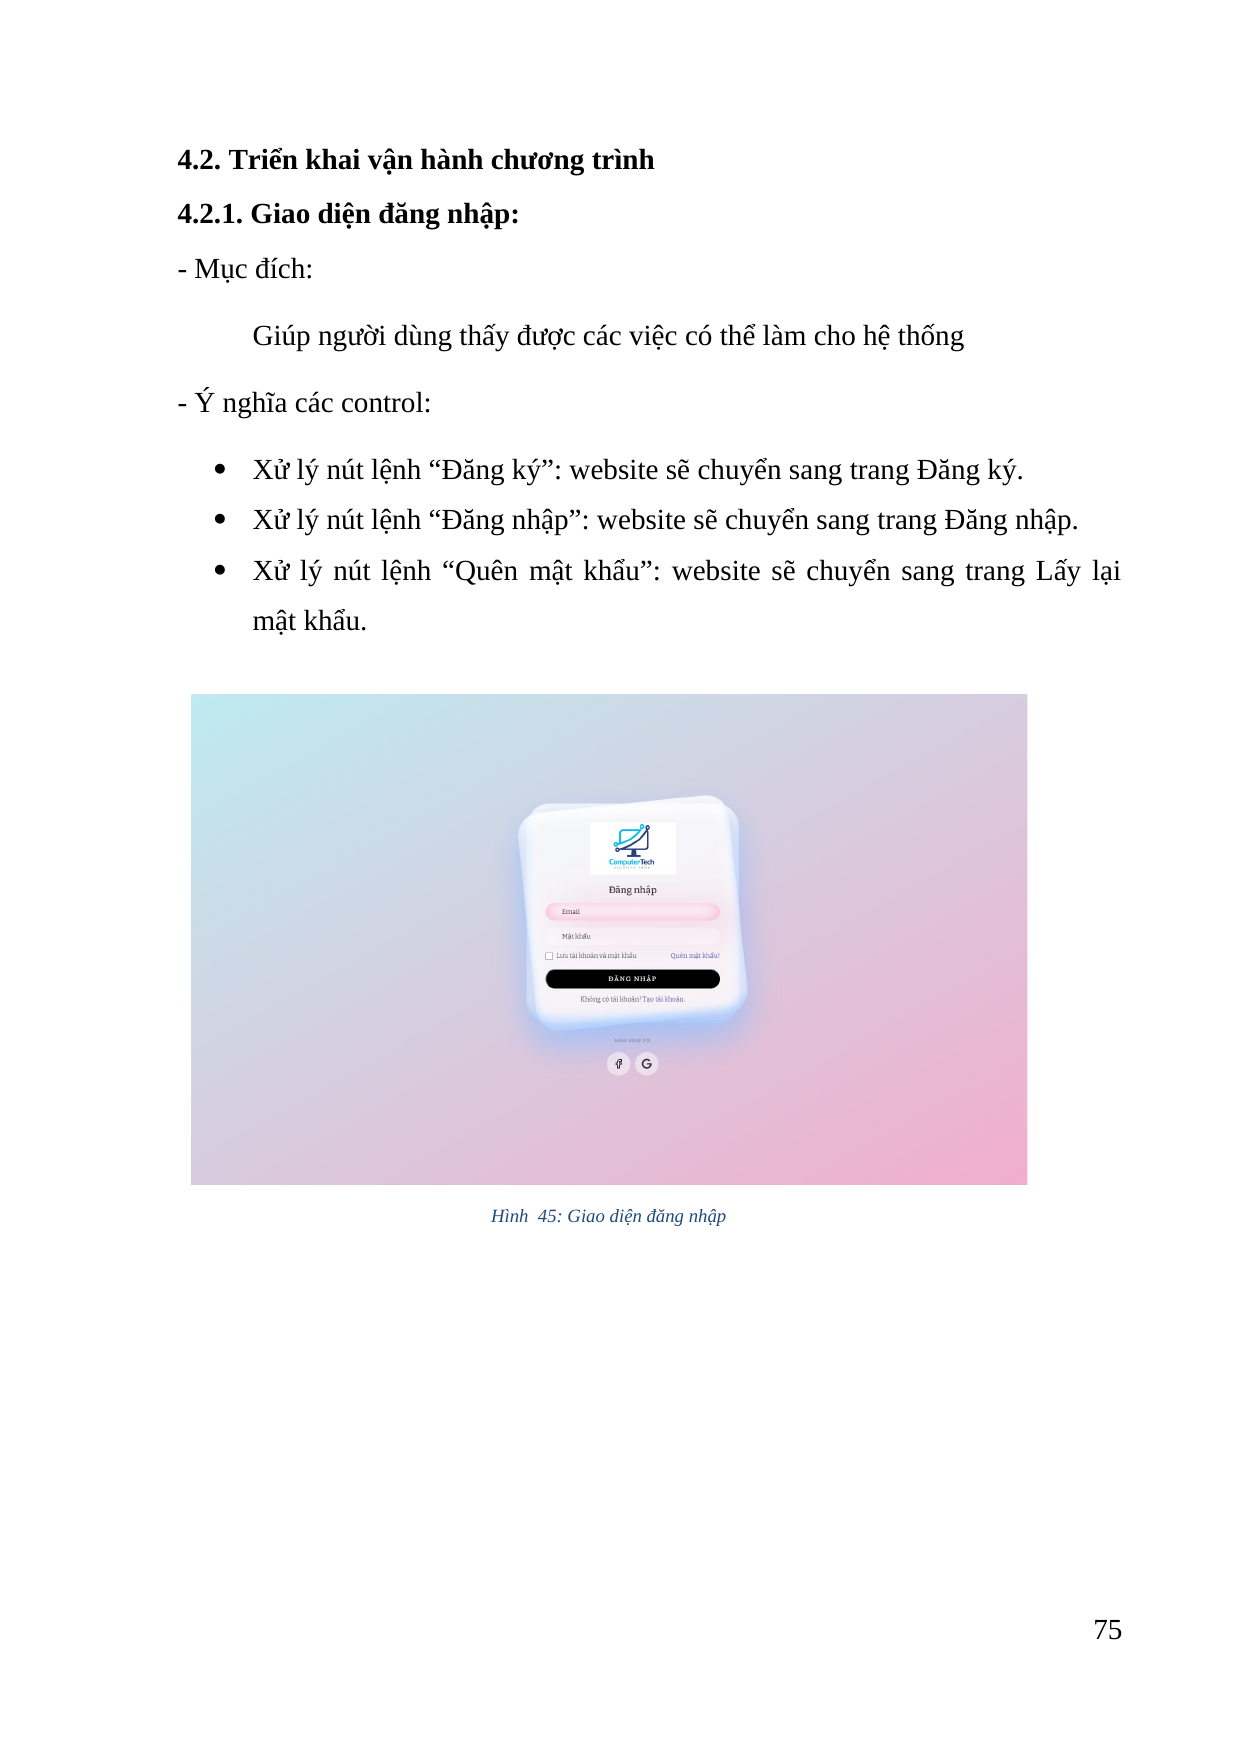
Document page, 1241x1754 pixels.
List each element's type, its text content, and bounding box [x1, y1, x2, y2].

text - Ý nghĩa các control: [177, 385, 1122, 418]
list Xử lý nút lệnh “Quên mật khẩu”: website sẽ chuyển sang trang Lấy lại mật khẩu. [215, 553, 1122, 637]
text Giúp người dùng thấy được các việc có thể làm cho hệ thống [177, 318, 1122, 352]
list Xử lý nút lệnh “Đăng ký”: website sẽ chuyển sang trang Đăng ký. [215, 452, 1122, 486]
text Giao diện đăng nhập: [177, 197, 1152, 230]
text Triển khai vận hành chương trình [177, 142, 1152, 176]
picture [191, 694, 1028, 1185]
text - Mục đích: [177, 251, 1122, 284]
list Xử lý nút lệnh “Đăng nhập”: website sẽ chuyển sang trang Đăng nhập. [215, 502, 1122, 536]
